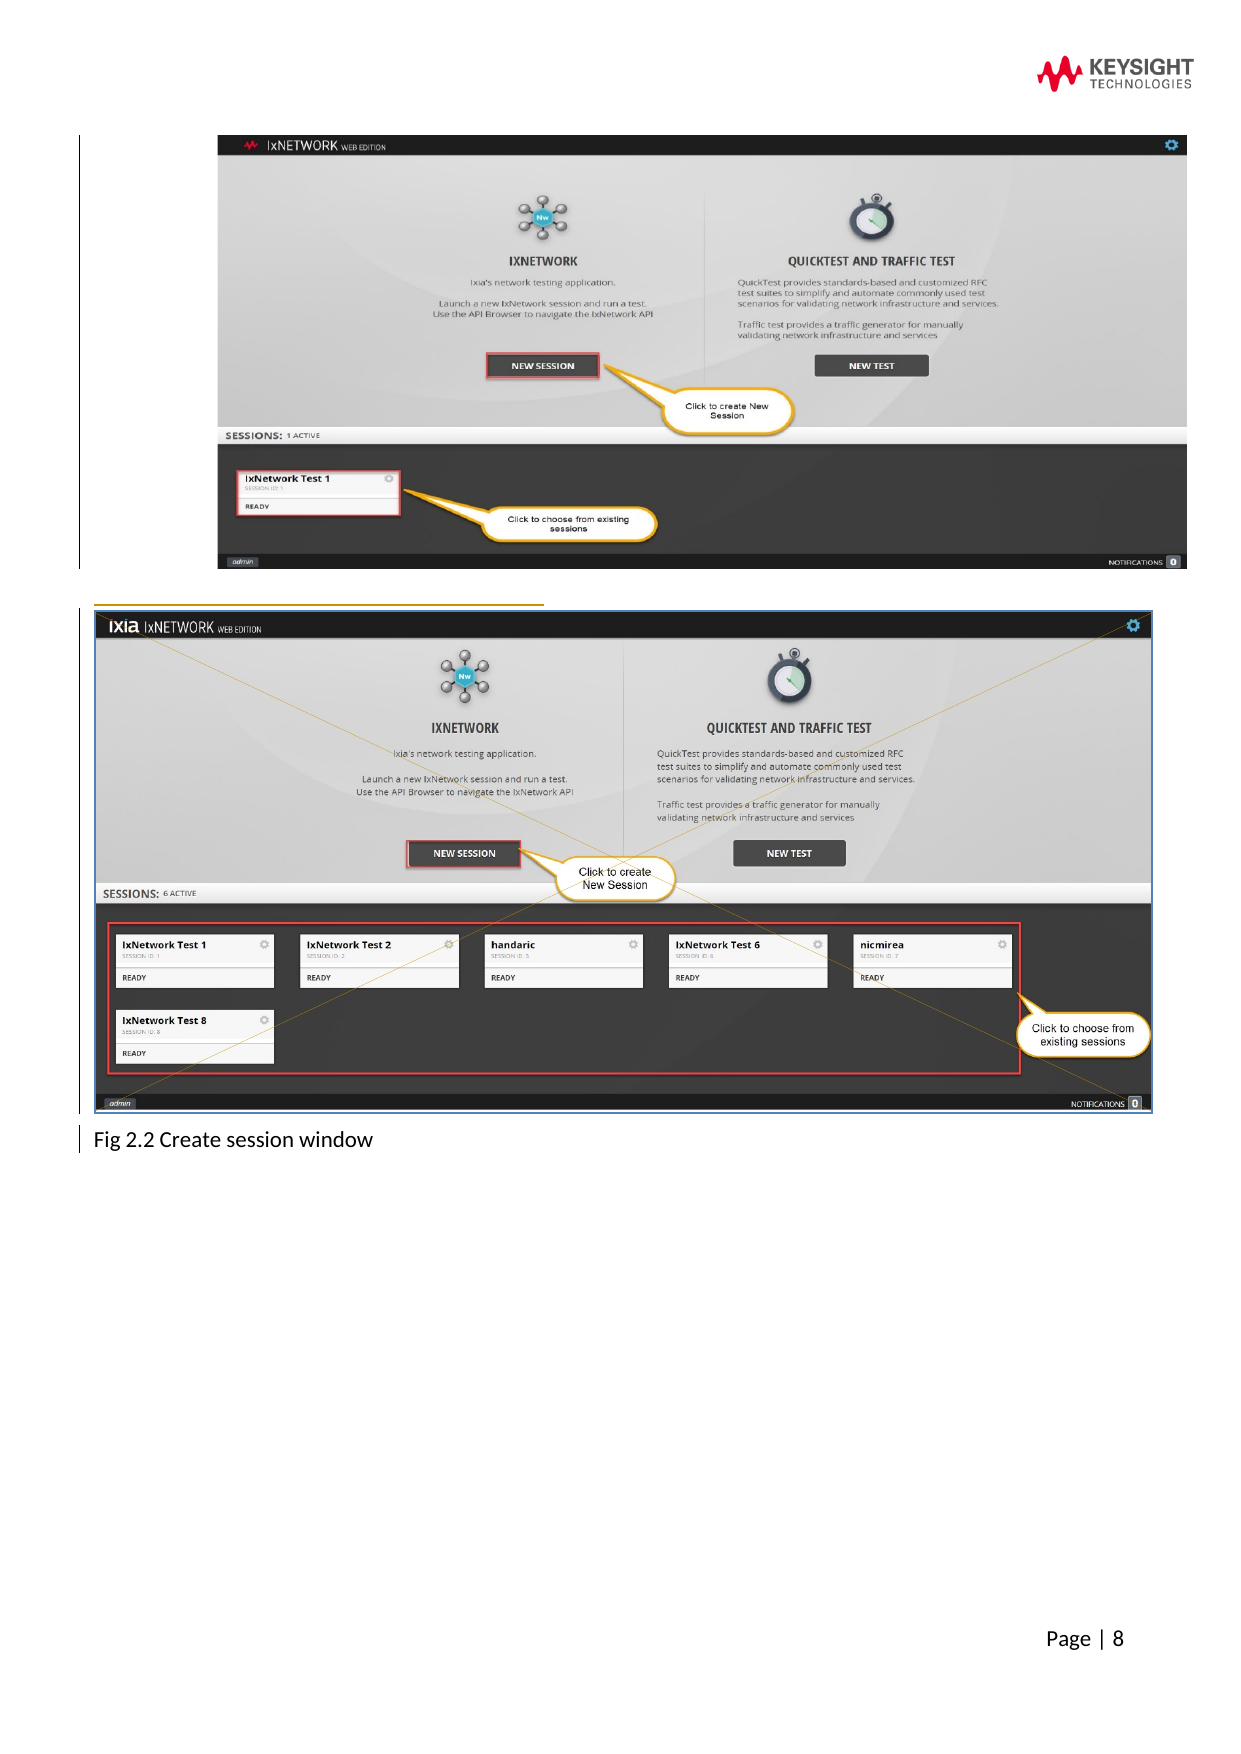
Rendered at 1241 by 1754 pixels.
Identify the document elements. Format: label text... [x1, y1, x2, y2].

picture [96, 612, 1151, 861]
picture [626, 614, 1151, 1110]
picture [217, 135, 1187, 569]
list Fig 2.2 Create session window [94, 1125, 1135, 1153]
picture [1035, 46, 1196, 97]
picture [96, 614, 621, 1110]
picture [97, 863, 1150, 1112]
